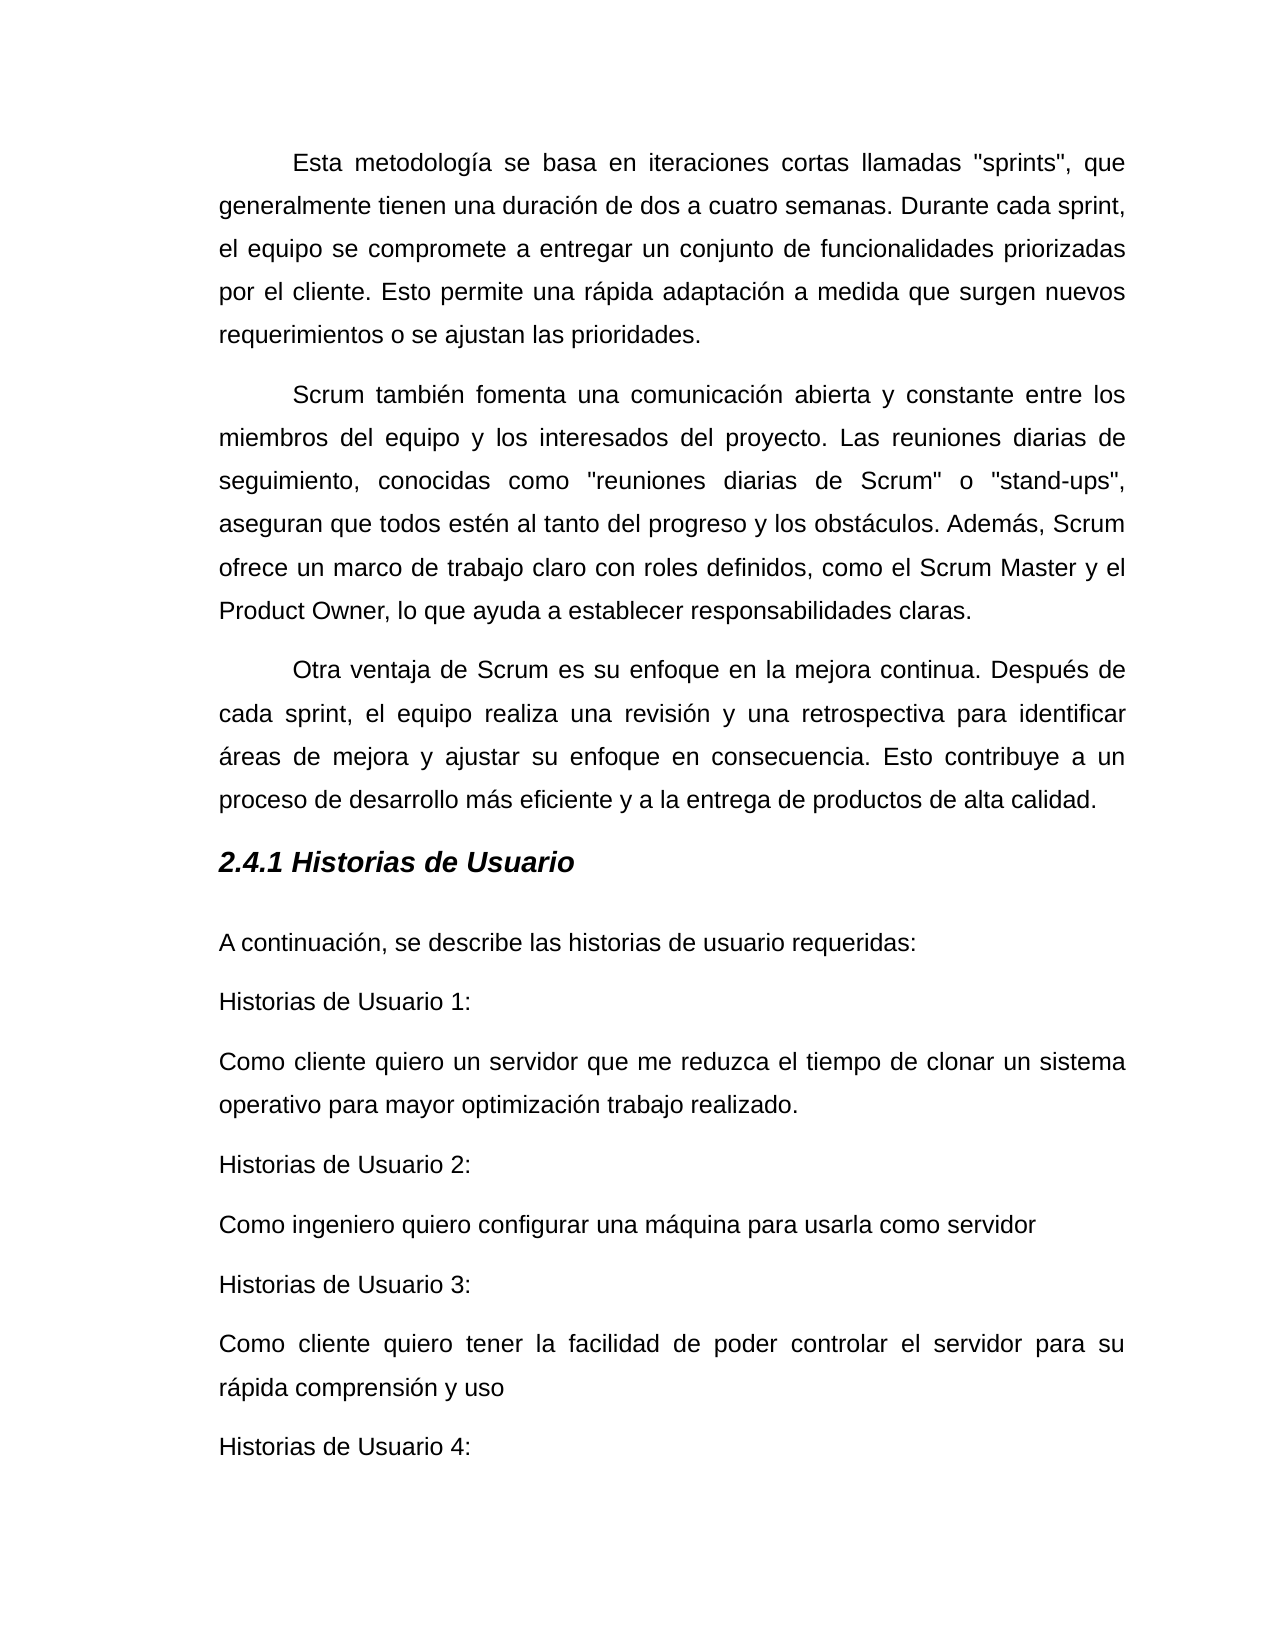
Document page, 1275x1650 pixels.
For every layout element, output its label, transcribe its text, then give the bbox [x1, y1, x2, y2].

subtitle 2.4.1 Historias de Usuario [218, 844, 1127, 878]
text Historias de Usuario 1: [218, 987, 1127, 1016]
text Historias de Usuario 4: [218, 1432, 1127, 1461]
text Como ingeniero quiero configurar una máquina para usarla como servidor [218, 1210, 1127, 1239]
text Esta metodología se basa en iteraciones cortas llamadas "sprints", que generalmente tienen una duración de dos a cuatro semanas. Durante cada sprint, el equipo se compromete a entregar un conjunto de funcionalidades priorizadas por el cliente. Esto permite una rápida adaptación a medida que surgen nuevos requerimientos o se ajustan las prioridades. [218, 148, 1127, 349]
text Como cliente quiero un servidor que me reduzca el tiempo de clonar un sistema operativo para mayor optimización trabajo realizado. [218, 1047, 1127, 1119]
text Como cliente quiero tener la facilidad de poder controlar el servidor para su rápida comprensión y uso [218, 1329, 1127, 1401]
text Scrum también fomenta una comunicación abierta y constante entre los miembros del equipo y los interesados del proyecto. Las reuniones diarias de seguimiento, conocidas como "reuniones diarias de Scrum" o "stand-ups", aseguran que todos estén al tanto del progreso y los obstáculos. Además, Scrum ofrece un marco de trabajo claro con roles definidos, como el Scrum Master y el Product Owner, lo que ayuda a establecer responsabilidades claras. [218, 380, 1127, 624]
text Otra ventaja de Scrum es su enfoque en la mejora continua. Después de cada sprint, el equipo realiza una revisión y una retrospectiva para identificar áreas de mejora y ajustar su enfoque en consecuencia. Esto contribuye a un proceso de desarrollo más eficiente y a la entrega de productos de alta calidad. [218, 655, 1127, 813]
text Historias de Usuario 3: [218, 1270, 1127, 1298]
text Historias de Usuario 2: [218, 1150, 1127, 1179]
text A continuación, se describe las historias de usuario requeridas: [218, 928, 1127, 956]
